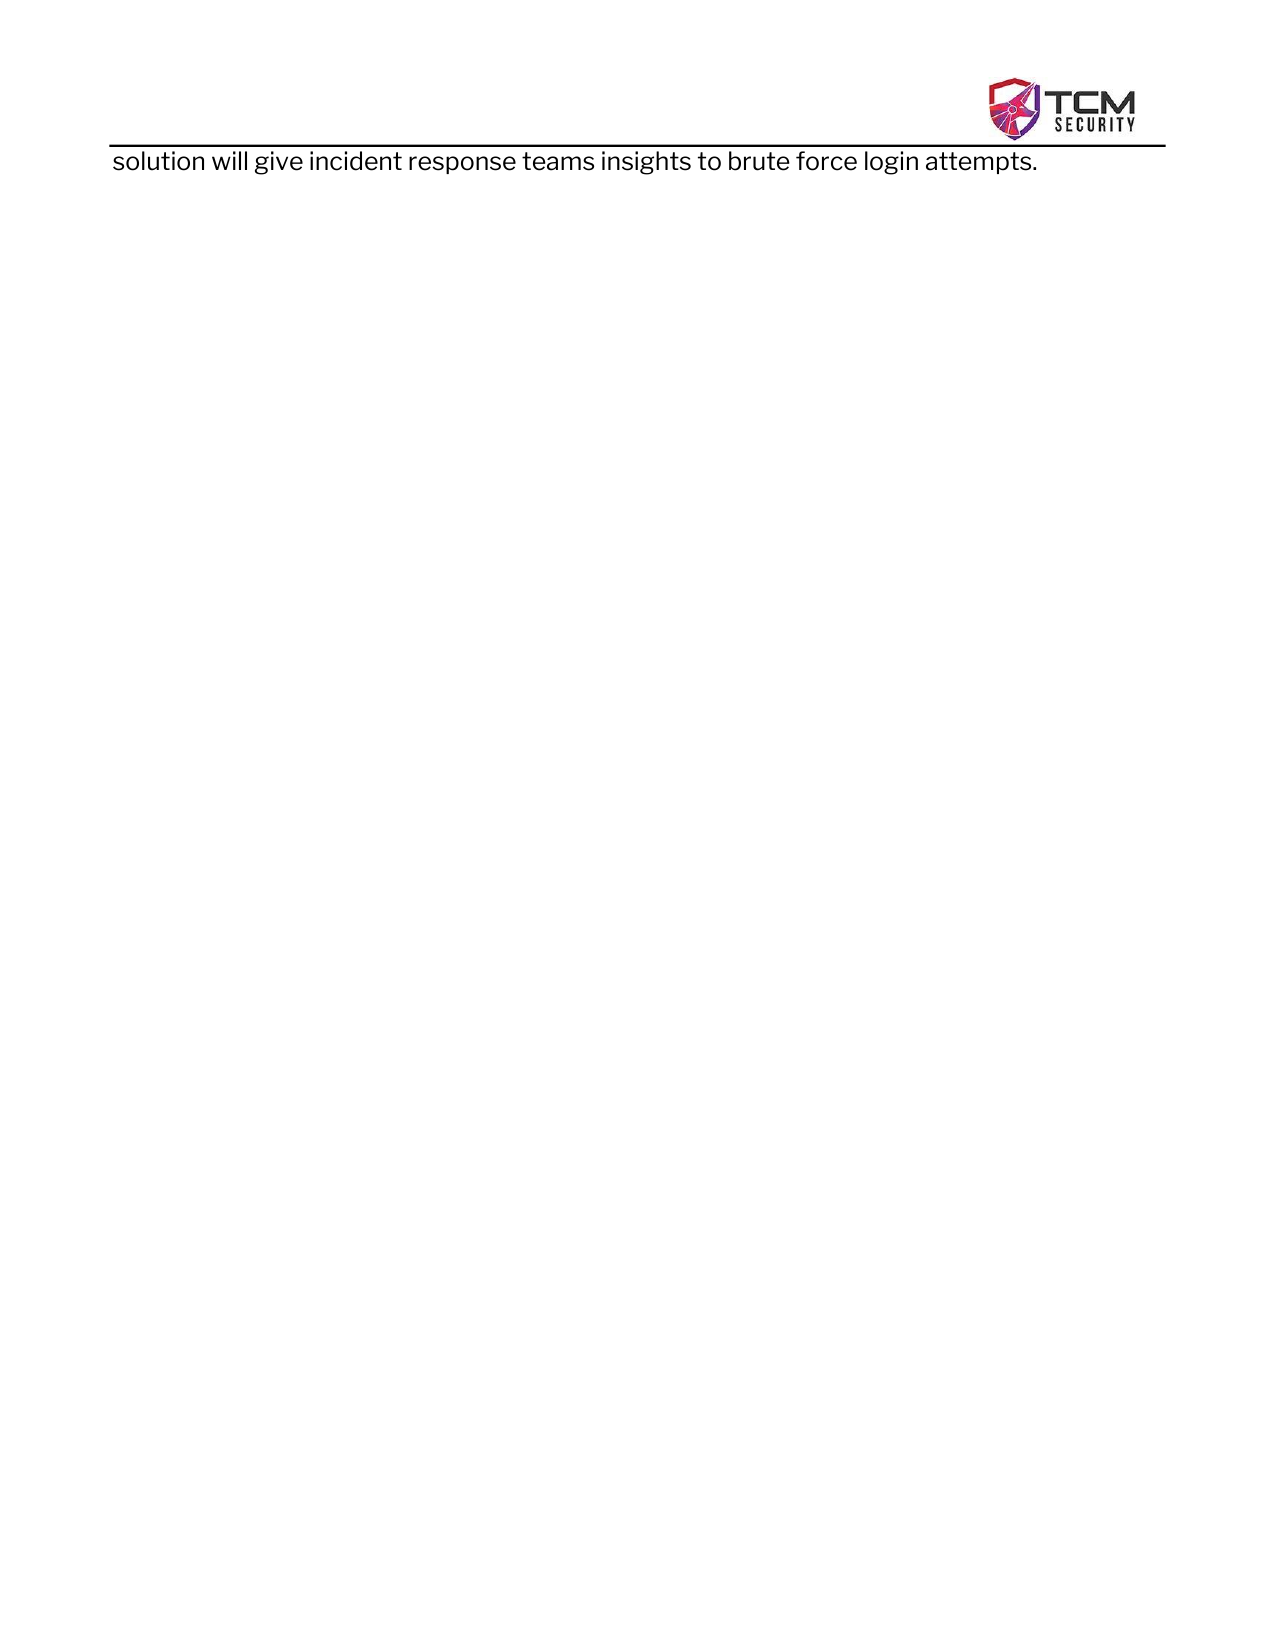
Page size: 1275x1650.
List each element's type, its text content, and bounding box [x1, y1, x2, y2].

picture [988, 77, 1136, 141]
